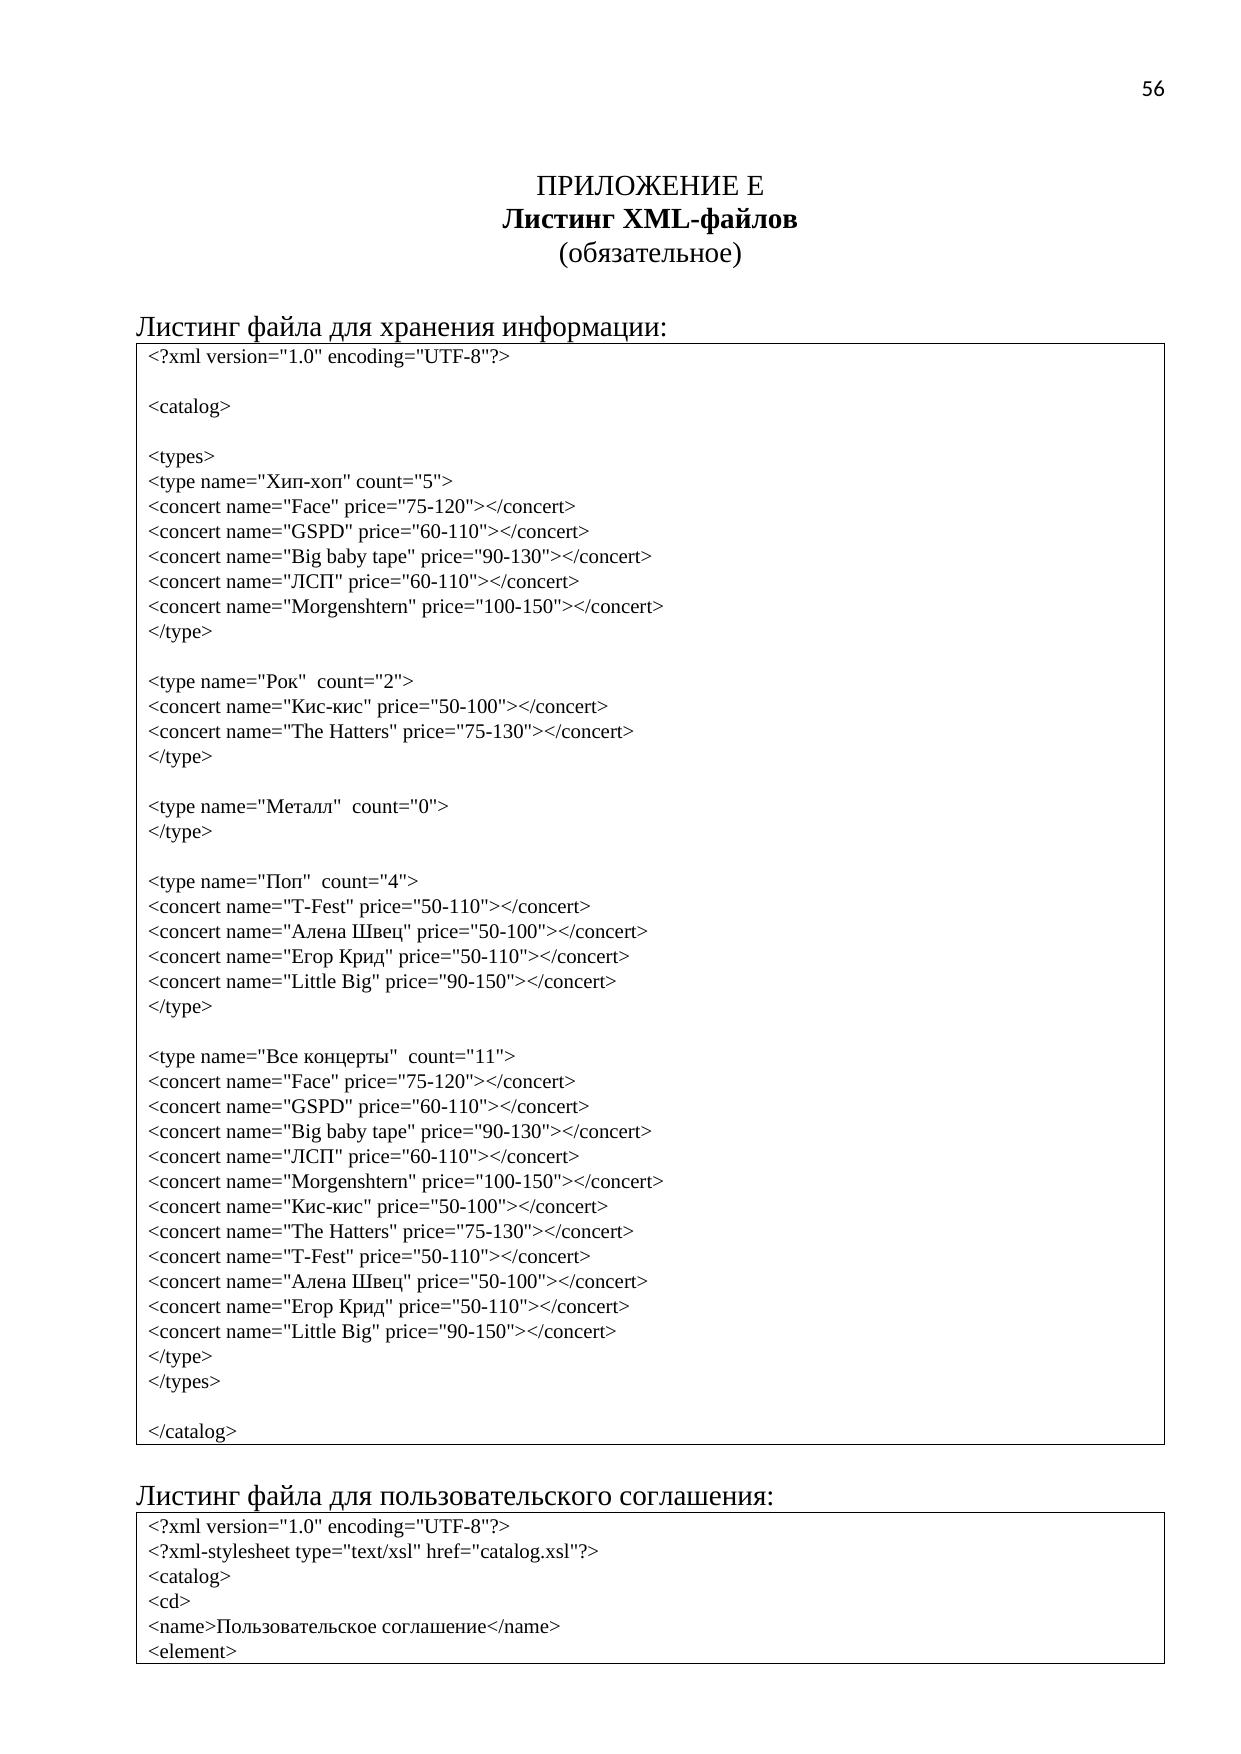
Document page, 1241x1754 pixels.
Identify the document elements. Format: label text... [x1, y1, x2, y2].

text (обязательное) [136, 235, 1164, 269]
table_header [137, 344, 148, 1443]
text ПРИЛОЖЕНИЕ Е Листинг XML-файлов [136, 168, 1164, 235]
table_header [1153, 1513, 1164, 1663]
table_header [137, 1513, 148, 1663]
text Листинг файла для пользовательского соглашения: [136, 1478, 1164, 1512]
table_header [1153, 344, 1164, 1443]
text Листинг файла для хранения информации: [136, 309, 1164, 342]
